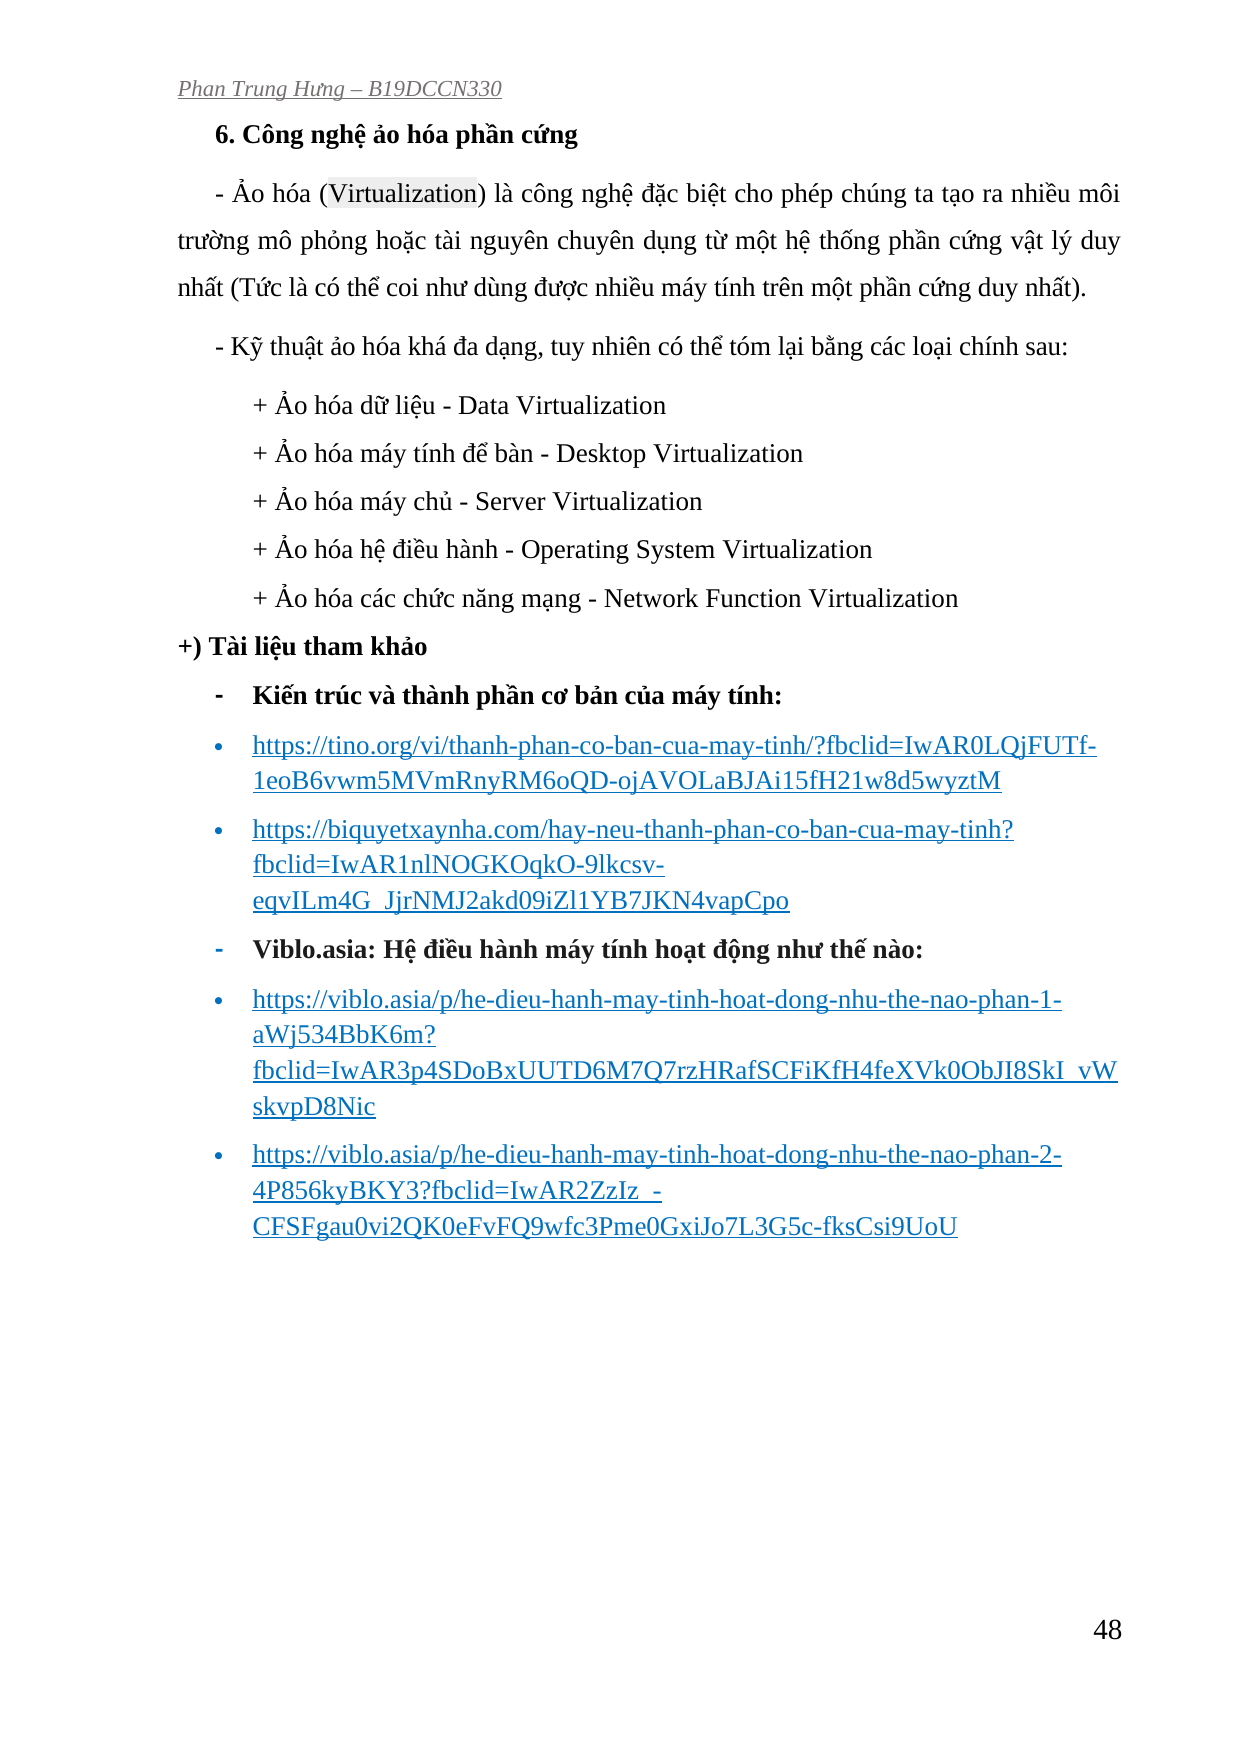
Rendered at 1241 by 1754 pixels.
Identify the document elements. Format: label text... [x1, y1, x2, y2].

text - Ảo hóa (Virtualization) là công nghệ đặc biệt cho phép chúng ta tạo ra nhiều môi trường mô phỏng hoặc tài nguyên chuyên dụng từ một hệ thống phần cứng vật lý duy nhất (Tức là có thể coi như dùng được nhiều máy tính trên một phần cứng duy nhất). [177, 177, 1122, 302]
list Kiến trúc và thành phần cơ bản của máy tính: [215, 678, 1122, 711]
text + Ảo hóa dữ liệu - Data Virtualization [215, 389, 1122, 420]
list https://viblo.asia/p/he-dieu-hanh-may-tinh-hoat-dong-nhu-the-nao-phan-1-aWj534BbK6m?fbclid=IwAR3p4SDoBxUUTD6M7Q7rzHRafSCFiKfH4feXVk0ObJI8SkI_vWskvpD8Nic [215, 983, 1122, 1121]
list Viblo.asia: Hệ điều hành máy tính hoạt động như thế nào: [215, 932, 1122, 965]
text + Ảo hóa máy tính để bàn - Desktop Virtualization [215, 437, 1122, 468]
text + Ảo hóa hệ điều hành - Operating System Virtualization [215, 534, 1122, 565]
list https://tino.org/vi/thanh-phan-co-ban-cua-may-tinh/?fbclid=IwAR0LQjFUTf-1eoB6vwm5MVmRnyRM6oQD-ojAVOLaBJAi15fH21w8d5wyztM [215, 729, 1122, 796]
list https://biquyetxaynha.com/hay-neu-thanh-phan-co-ban-cua-may-tinh?fbclid=IwAR1nlNOGKOqkO-9lkcsv-eqvILm4G_JjrNMJ2akd09iZl1YB7JKN4vapCpo [215, 813, 1122, 915]
text + Ảo hóa các chức năng mạng - Network Function Virtualization [215, 582, 1122, 613]
text + Ảo hóa máy chủ - Server Virtualization [215, 485, 1122, 517]
list https://viblo.asia/p/he-dieu-hanh-may-tinh-hoat-dong-nhu-the-nao-phan-2-4P856kyBKY3?fbclid=IwAR2ZzIz_-CFSFgau0vi2QK0eFvFQ9wfc3Pme0GxiJo7L3G5c-fksCsi9UoU [215, 1138, 1122, 1241]
text +) Tài liệu tham khảo [177, 630, 1122, 661]
text 6. Công nghệ ảo hóa phần cứng [177, 118, 1122, 149]
text - Kỹ thuật ảo hóa khá đa dạng, tuy nhiên có thể tóm lại bằng các loại chính sau: [177, 330, 1122, 361]
